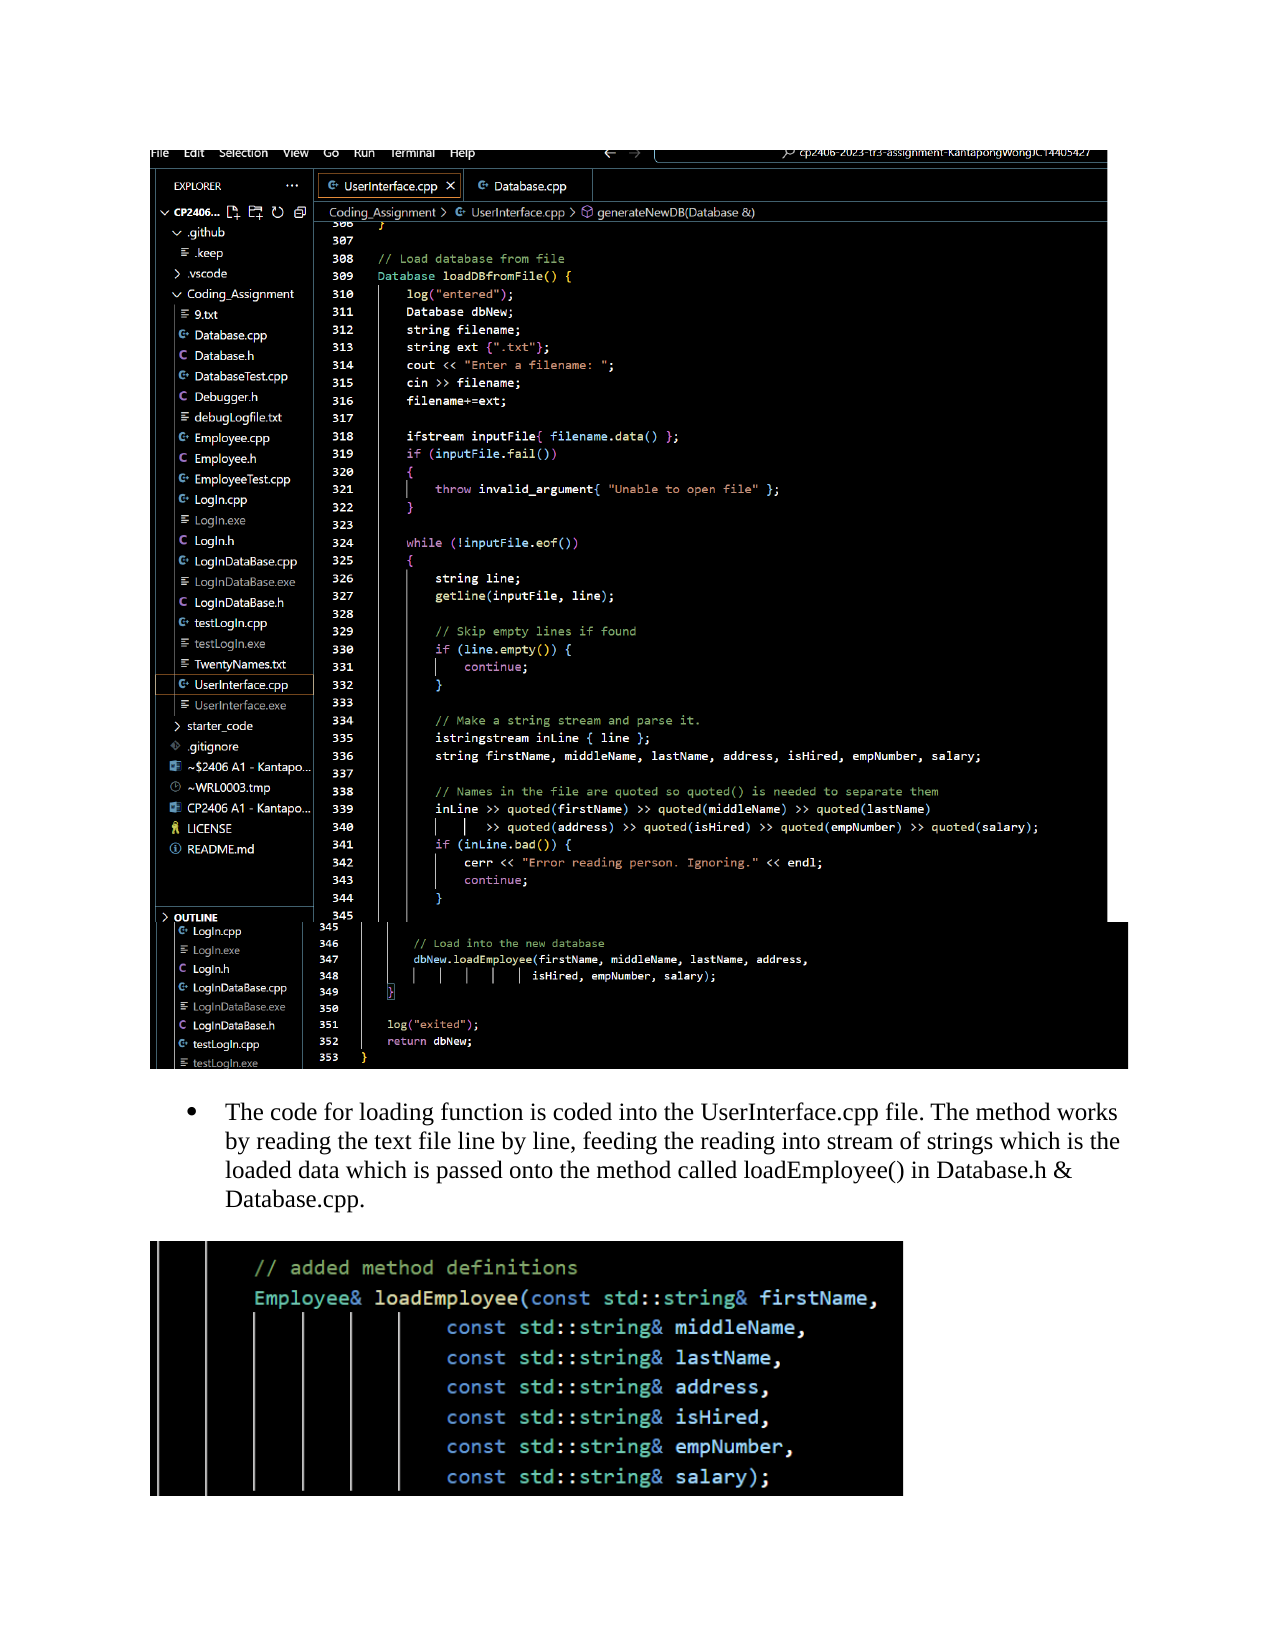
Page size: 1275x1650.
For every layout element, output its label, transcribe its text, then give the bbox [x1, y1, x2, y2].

picture [150, 1241, 904, 1496]
picture [150, 150, 1129, 1069]
list The code for loading function is coded into the UserInterface.cpp file. The method works by reading the text file line by line, feeding the reading into stream of strings which is the loaded data which is passed onto the method called loadEmployee() in Database.h & Database.cpp. [187, 1097, 1125, 1212]
